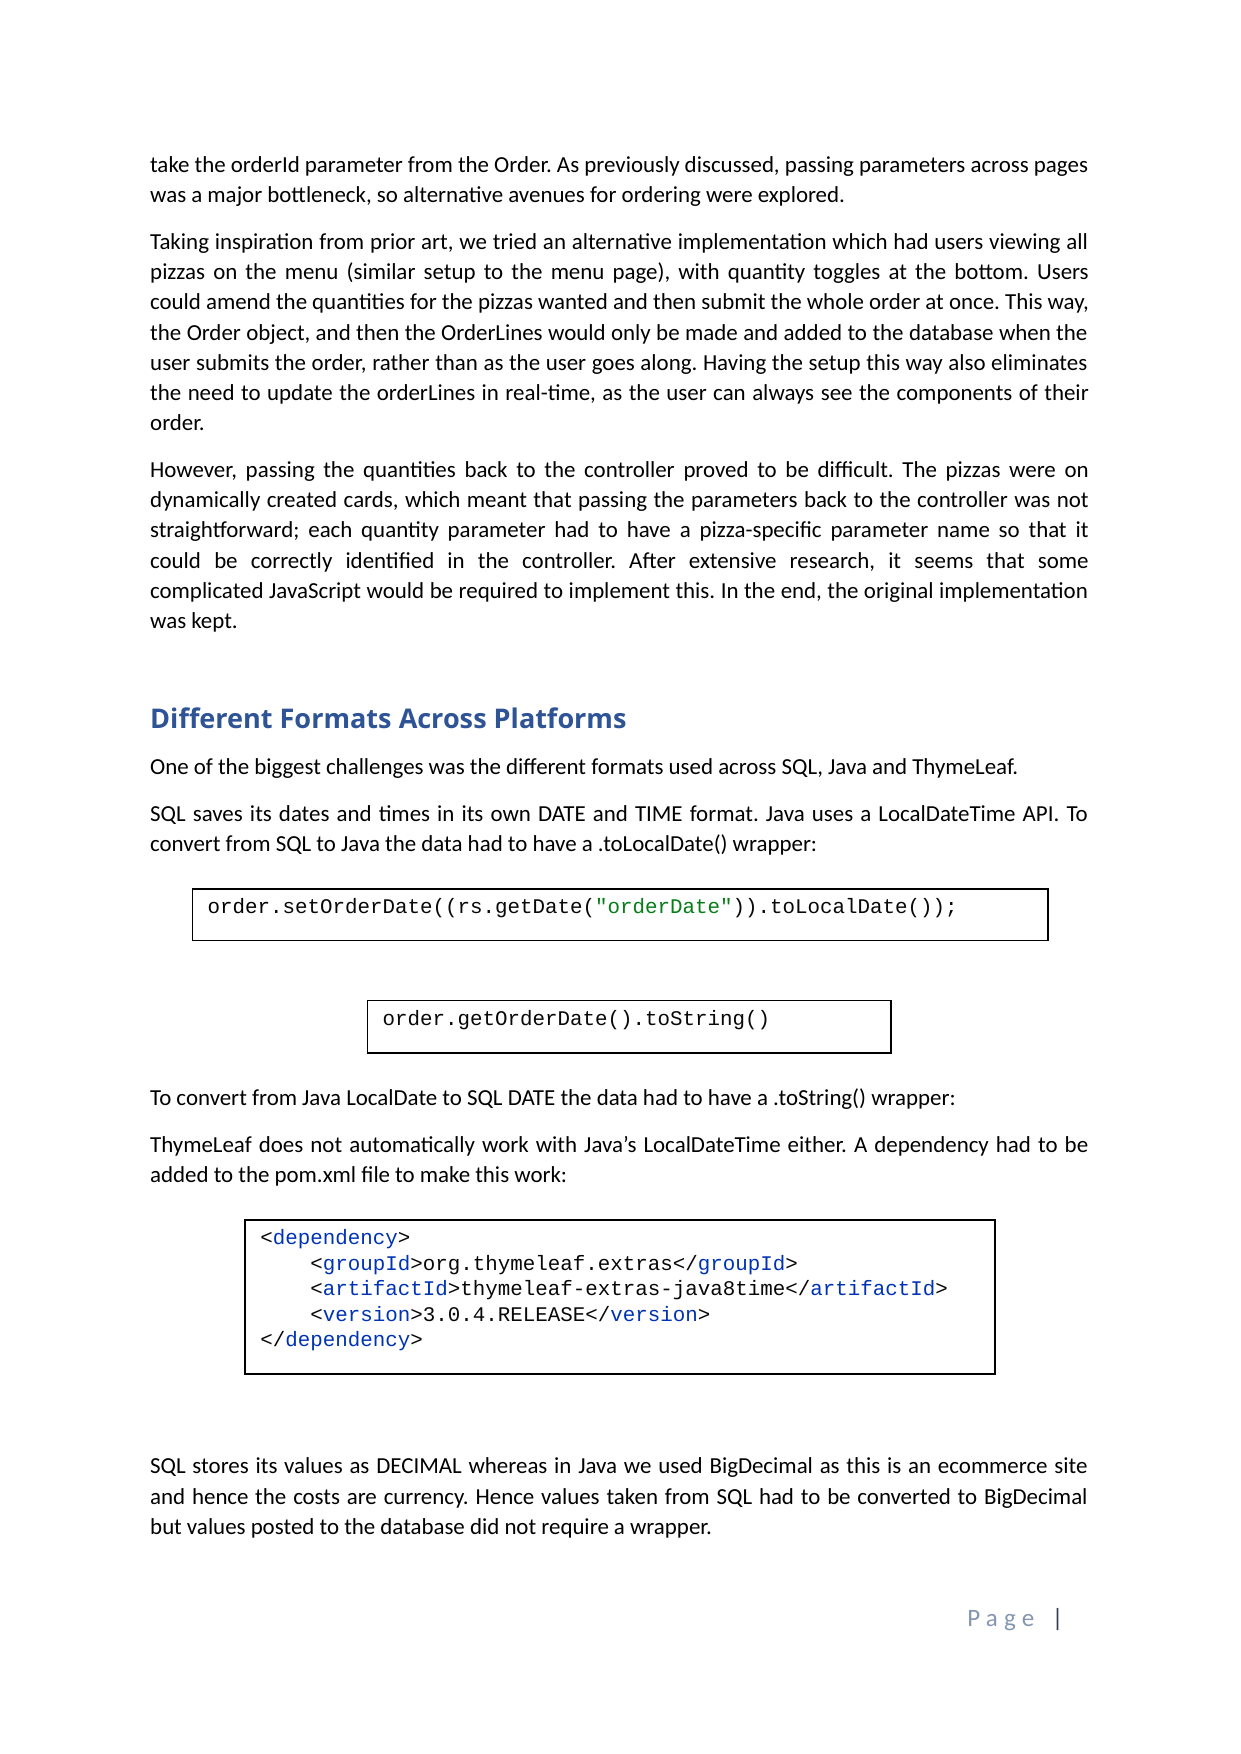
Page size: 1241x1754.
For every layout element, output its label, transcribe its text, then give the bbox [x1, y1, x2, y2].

text However, passing the quantities back to the controller proved to be difficult. The pizzas were on dynamically created cards, which meant that passing the parameters back to the controller was not straightforward; each quantity parameter had to have a pizza-specific parameter name so that it could be correctly identified in the controller. After extensive research, it seems that some complicated JavaScript would be required to implement this. In the end, the original implementation was kept. [150, 455, 1090, 634]
text ThymeLeaf does not automatically work with Java’s LocalDateTime either. A dependency had to be added to the pom.xml file to make this work: [150, 1130, 1090, 1188]
text Taking inspiration from prior art, we tried an alternative implementation which had users viewing all pizzas on the menu (similar setup to the menu page), with quantity toggles at the bottom. Users could amend the quantities for the pizzas wanted and then submit the whole order at once. This way, the Order object, and then the OrderLines would only be made and added to the database when the user submits the order, rather than as the user goes along. Having the setup this way also eliminates the need to update the orderLines in real-time, as the user can always see the components of their order. [150, 227, 1090, 436]
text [150, 150, 1090, 208]
text To convert from Java LocalDate to SQL DATE the data had to have a .toString() wrapper: [150, 876, 1090, 1111]
subtitle Different Formats Across Platforms [150, 700, 1090, 737]
text One of the biggest challenges was the different formats used across SQL, Java and ThymeLeaf. [150, 752, 1090, 780]
text SQL stores its values as DECIMAL whereas in Java we used BigDecimal as this is an ecommerce site and hence the costs are currency. Hence values taken from SQL had to be converted to BigDecimal but values posted to the database did not require a wrapper. [150, 1452, 1090, 1540]
text SQL saves its dates and times in its own DATE and TIME format. Java uses a LocalDateTime API. To convert from SQL to Java the data had to have a .toLocalDate() wrapper: [150, 799, 1090, 857]
